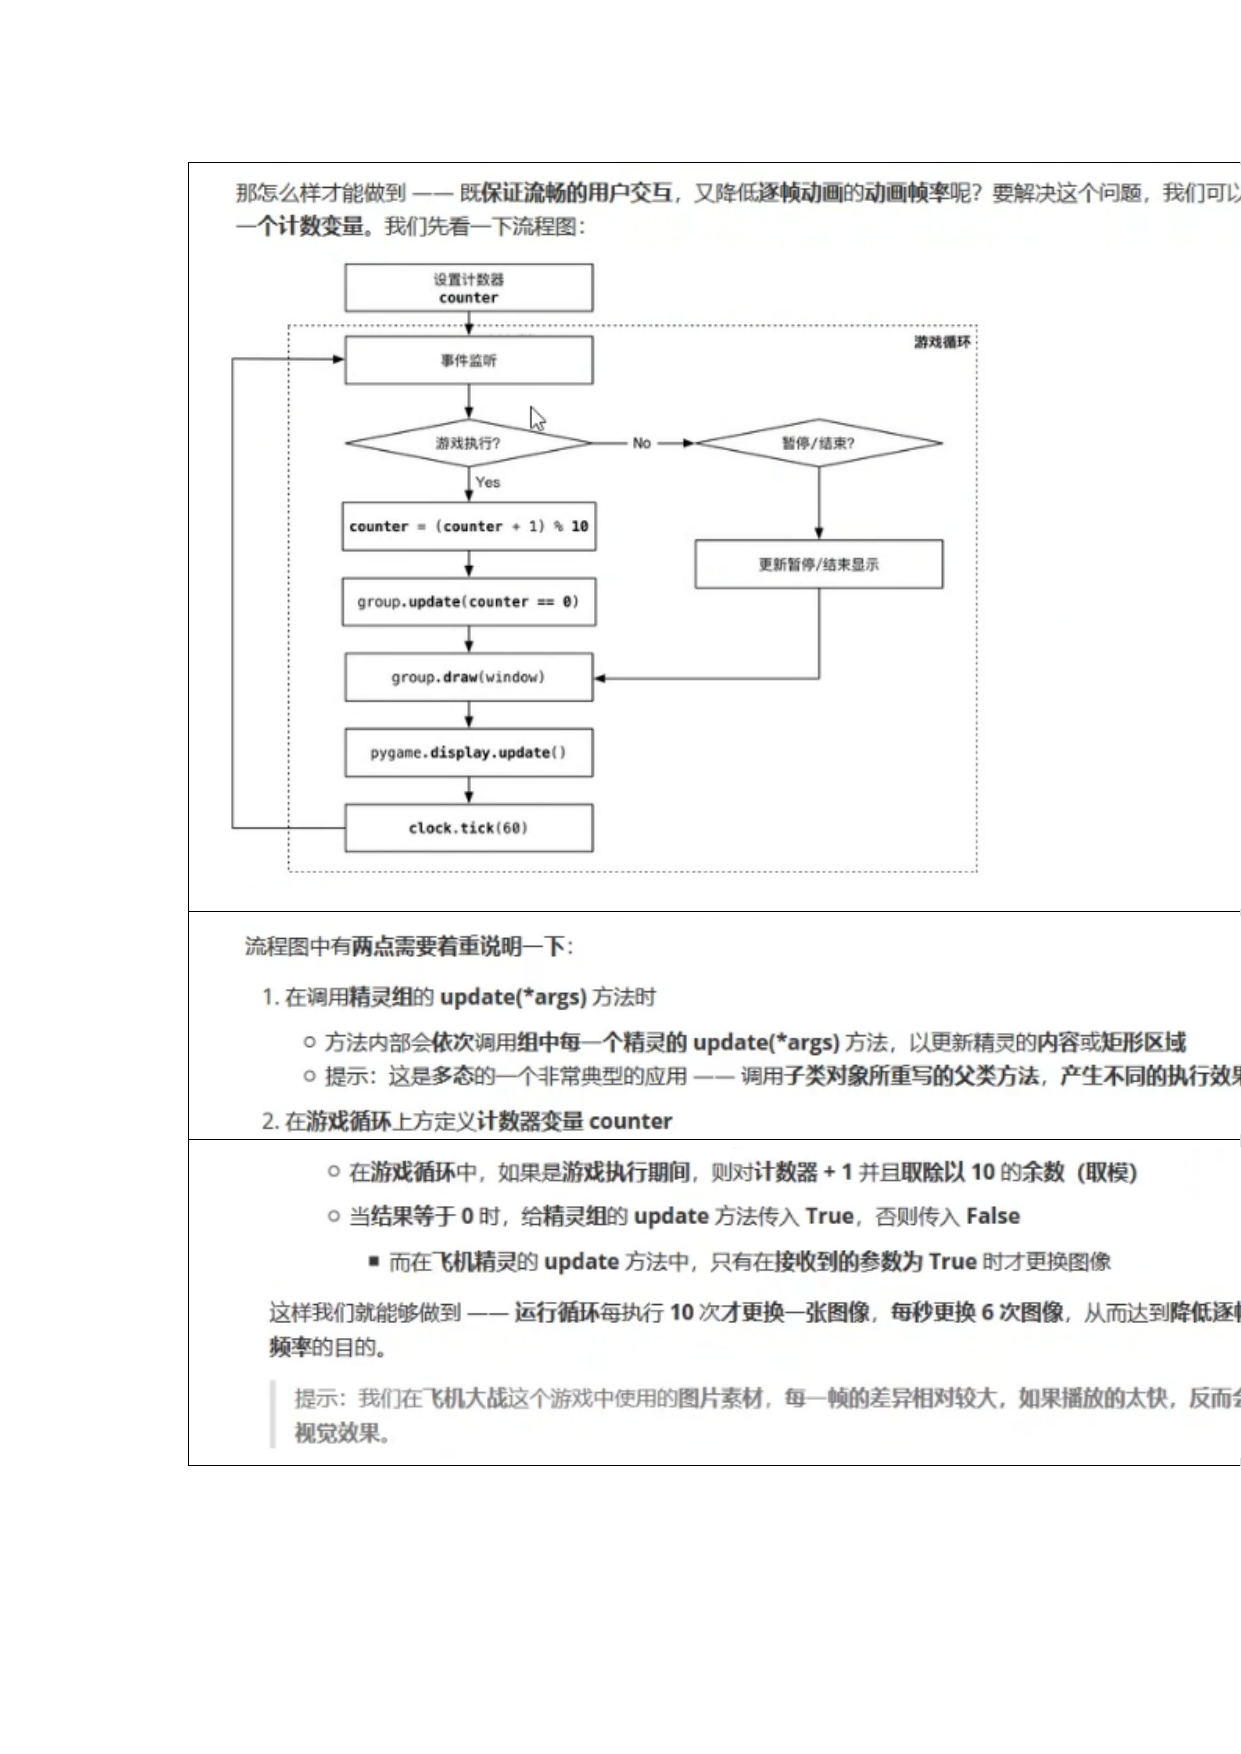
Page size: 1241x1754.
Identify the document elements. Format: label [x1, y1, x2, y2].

picture [210, 916, 1241, 1134]
picture [227, 165, 1241, 909]
table_cell [189, 912, 1240, 1139]
picture [239, 1147, 1241, 1458]
table_cell [189, 163, 1240, 911]
table_cell [189, 1140, 1240, 1465]
